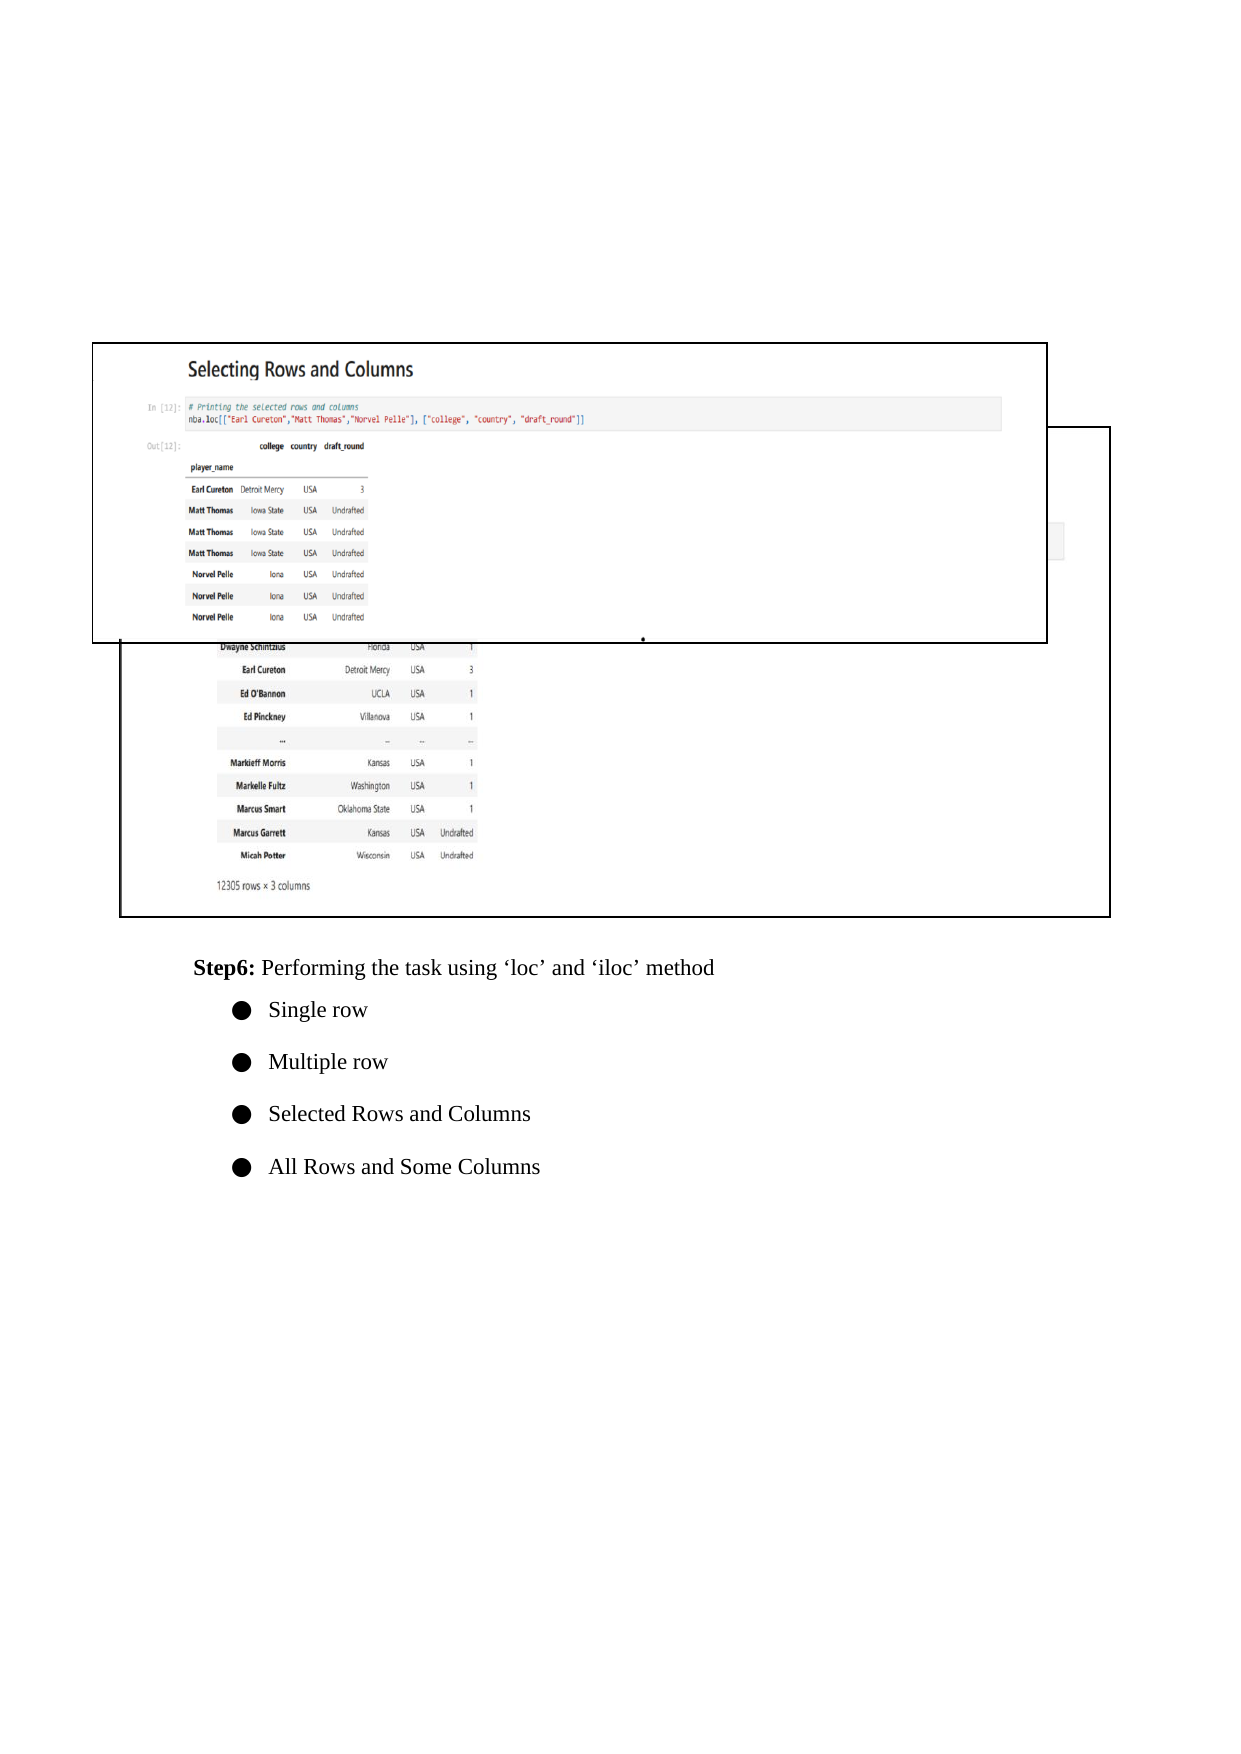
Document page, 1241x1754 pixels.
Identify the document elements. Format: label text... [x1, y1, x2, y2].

list Multiple row [231, 1033, 1134, 1084]
list Selected Rows and Columns [231, 1085, 1134, 1136]
picture [93, 344, 1046, 642]
list Single row [231, 980, 1134, 1032]
list All Rows and Some Columns [231, 1137, 1134, 1188]
picture [120, 428, 1109, 916]
text Step6: Performing the task using ‘loc’ and ‘iloc’ method [193, 954, 1134, 980]
